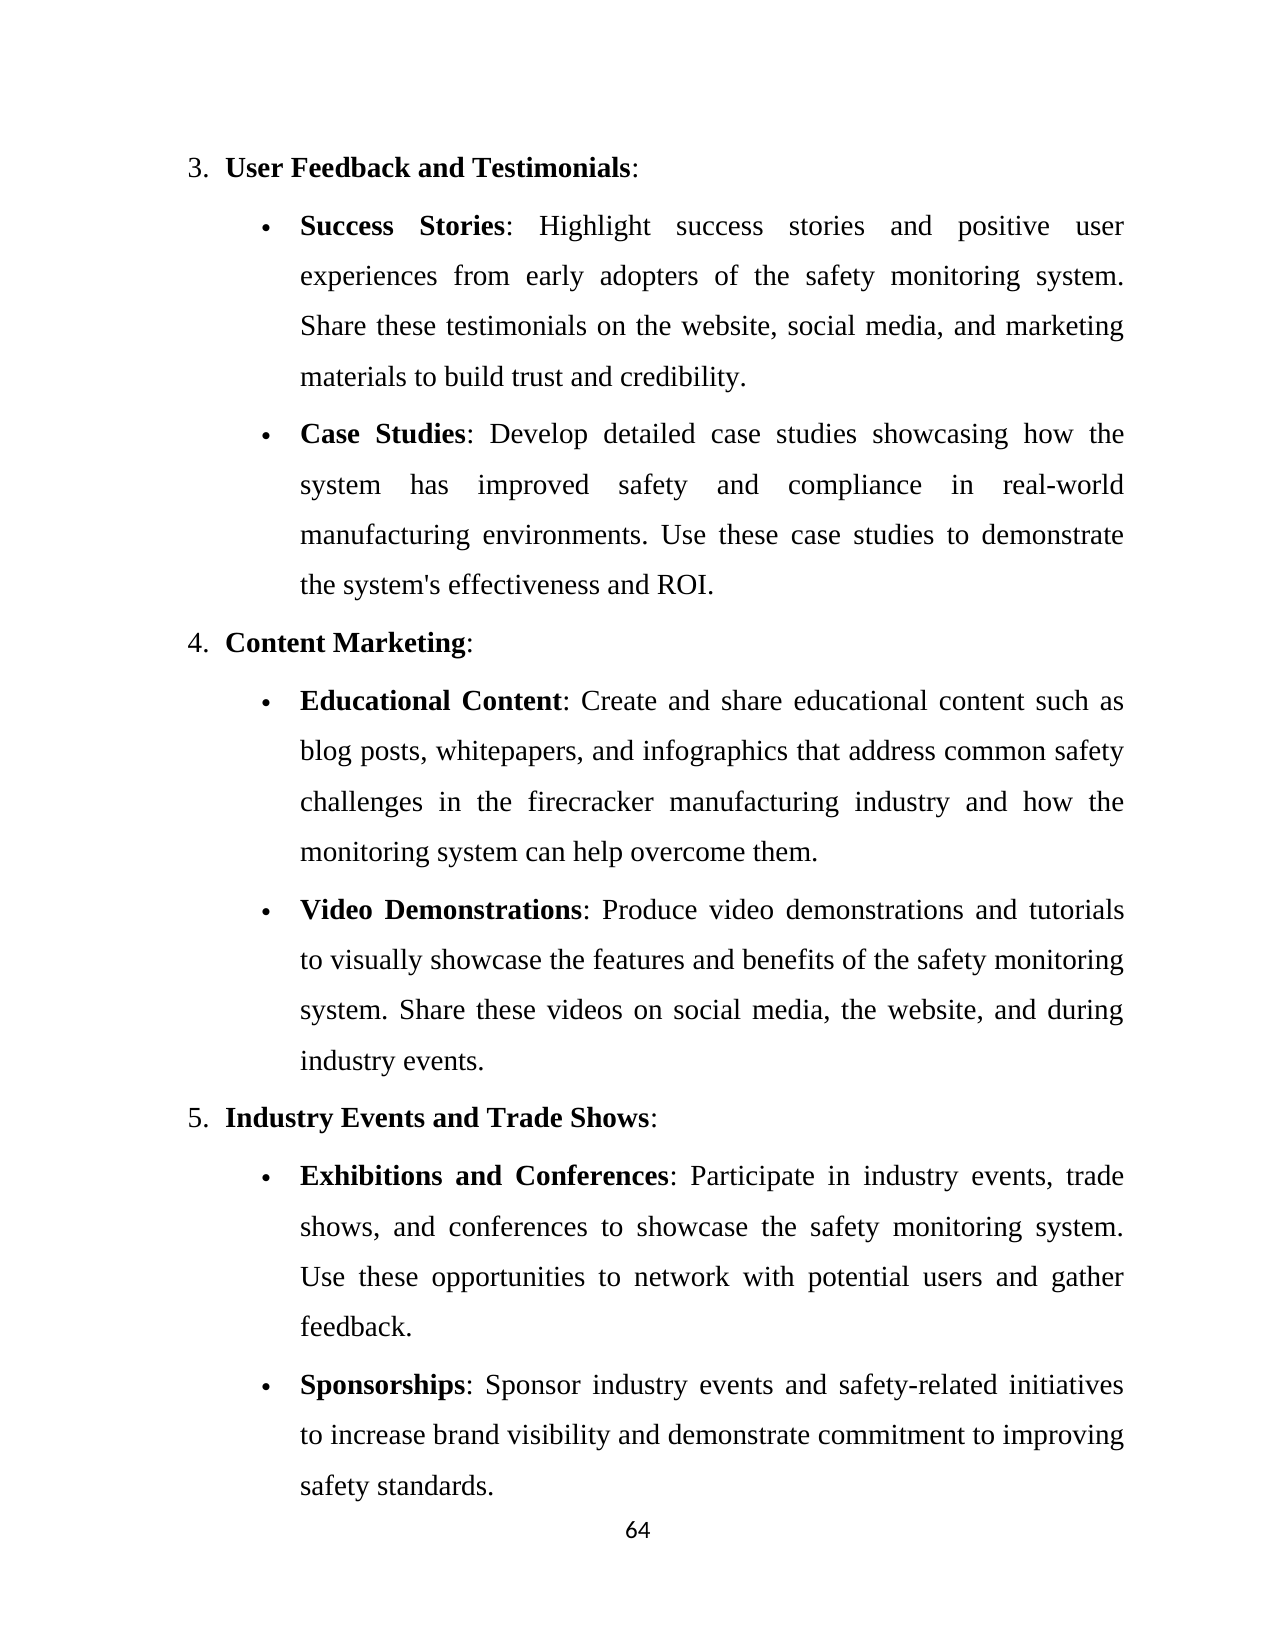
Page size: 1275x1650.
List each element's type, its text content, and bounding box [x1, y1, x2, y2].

list Content Marketing: [187, 625, 1125, 659]
list User Feedback and Testimonials: [187, 150, 1125, 183]
list Case Studies: Develop detailed case studies showcasing how the system has improved safety and compliance in real-world manufacturing environments. Use these case studies to demonstrate the system's effectiveness and ROI. [262, 417, 1125, 601]
list Sponsorships: Sponsor industry events and safety-related initiatives to increase brand visibility and demonstrate commitment to improving safety standards. [262, 1367, 1125, 1501]
list Educational Content: Create and share educational content such as blog posts, whitepapers, and infographics that address common safety challenges in the firecracker manufacturing industry and how the monitoring system can help overcome them. [262, 683, 1125, 868]
list Success Stories: Highlight success stories and positive user experiences from early adopters of the safety monitoring system. Share these testimonials on the website, social media, and marketing materials to build trust and credibility. [262, 208, 1125, 392]
list Exhibitions and Conferences: Participate in industry events, trade shows, and conferences to showcase the safety monitoring system. Use these opportunities to network with potential users and gather feedback. [262, 1158, 1125, 1343]
list Industry Events and Trade Shows: [187, 1101, 1125, 1134]
list Video Demonstrations: Produce video demonstrations and tutorials to visually showcase the features and benefits of the safety monitoring system. Share these videos on social media, the website, and during industry events. [262, 892, 1125, 1076]
